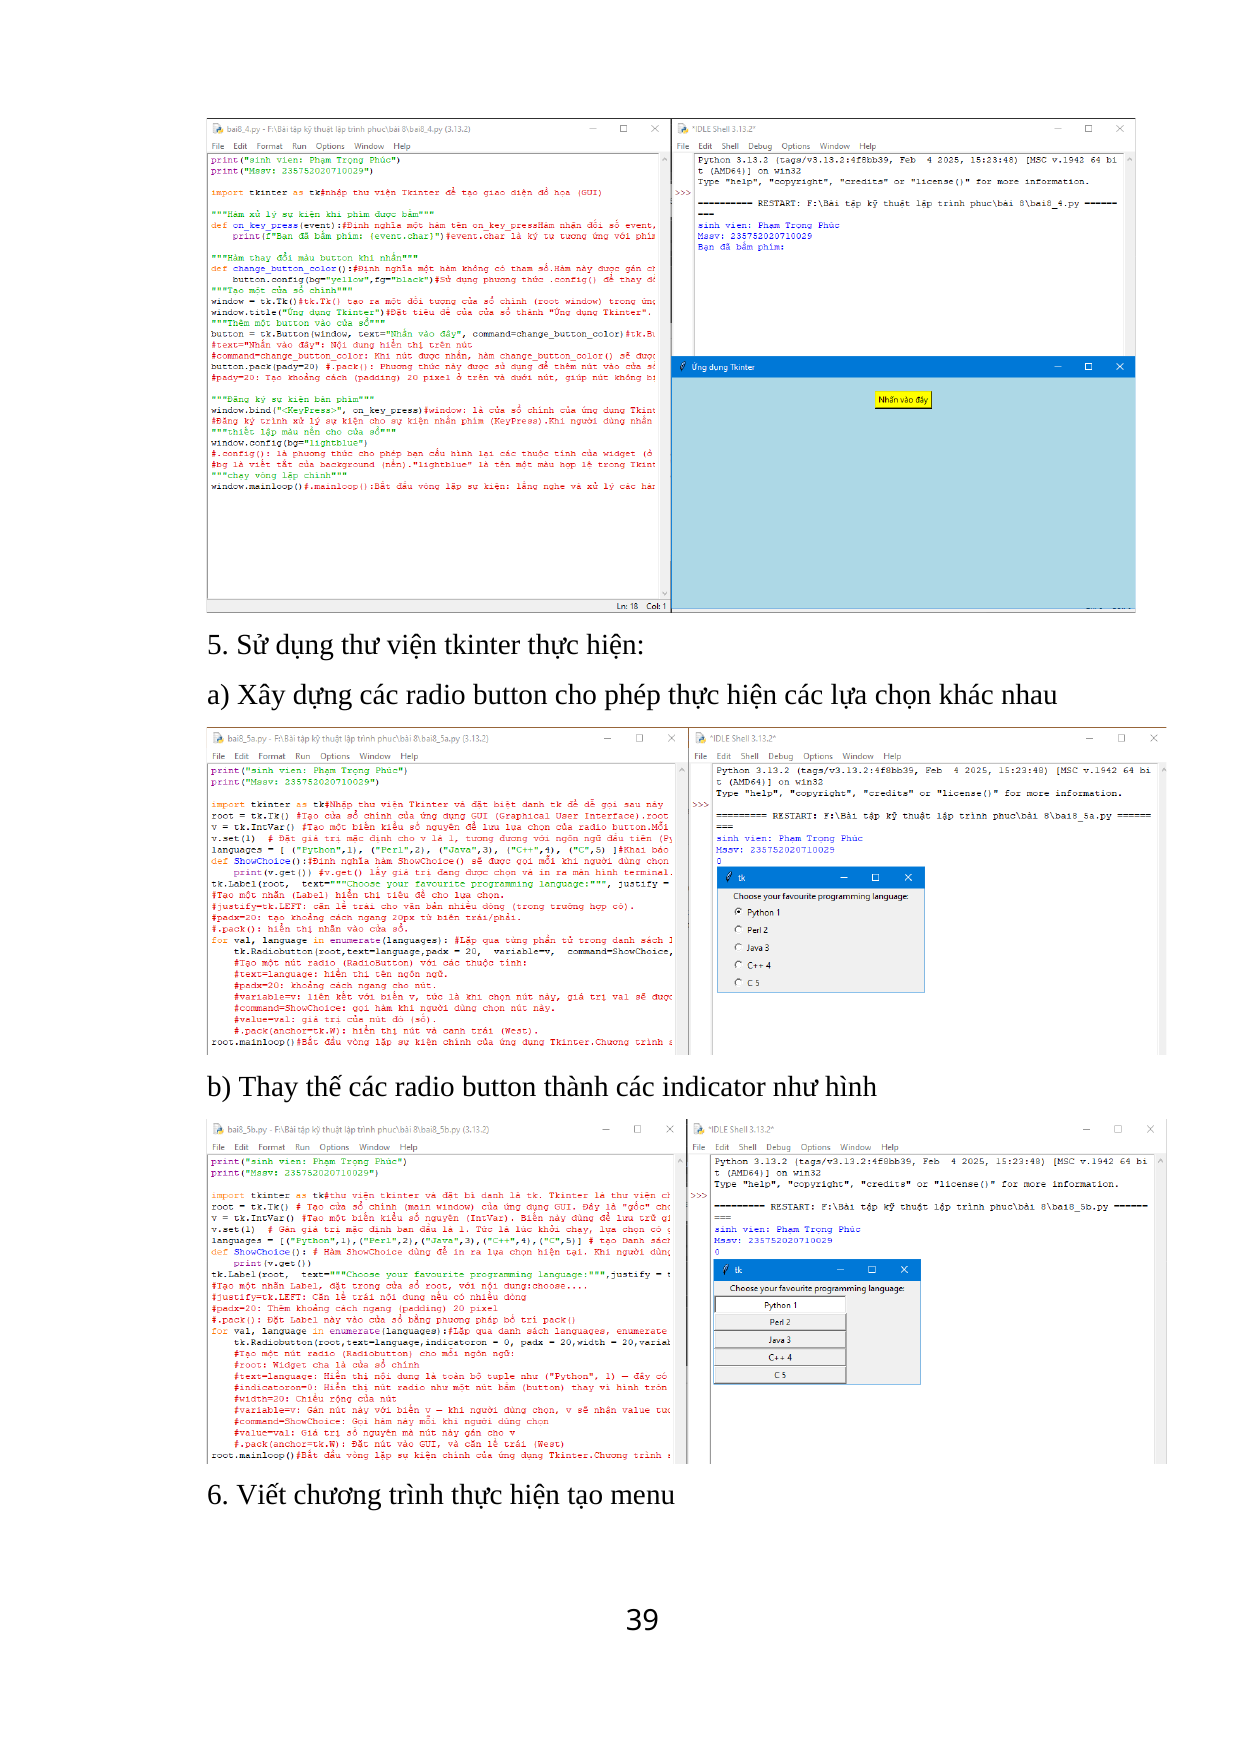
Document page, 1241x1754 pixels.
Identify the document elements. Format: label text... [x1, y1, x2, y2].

picture [206, 1119, 1167, 1464]
list 5. Sử dụng thư viện tkinter thực hiện: [207, 627, 1122, 661]
picture [206, 727, 1167, 1055]
list a) Xây dựng các radio button cho phép thực hiện các lựa chọn khác nhau [207, 677, 1122, 711]
list 6. Viết chương trình thực hiện tạo menu [207, 1477, 1122, 1511]
picture [206, 118, 1136, 613]
list b) Thay thế các radio button thành các indicator như hình [207, 1069, 1122, 1102]
